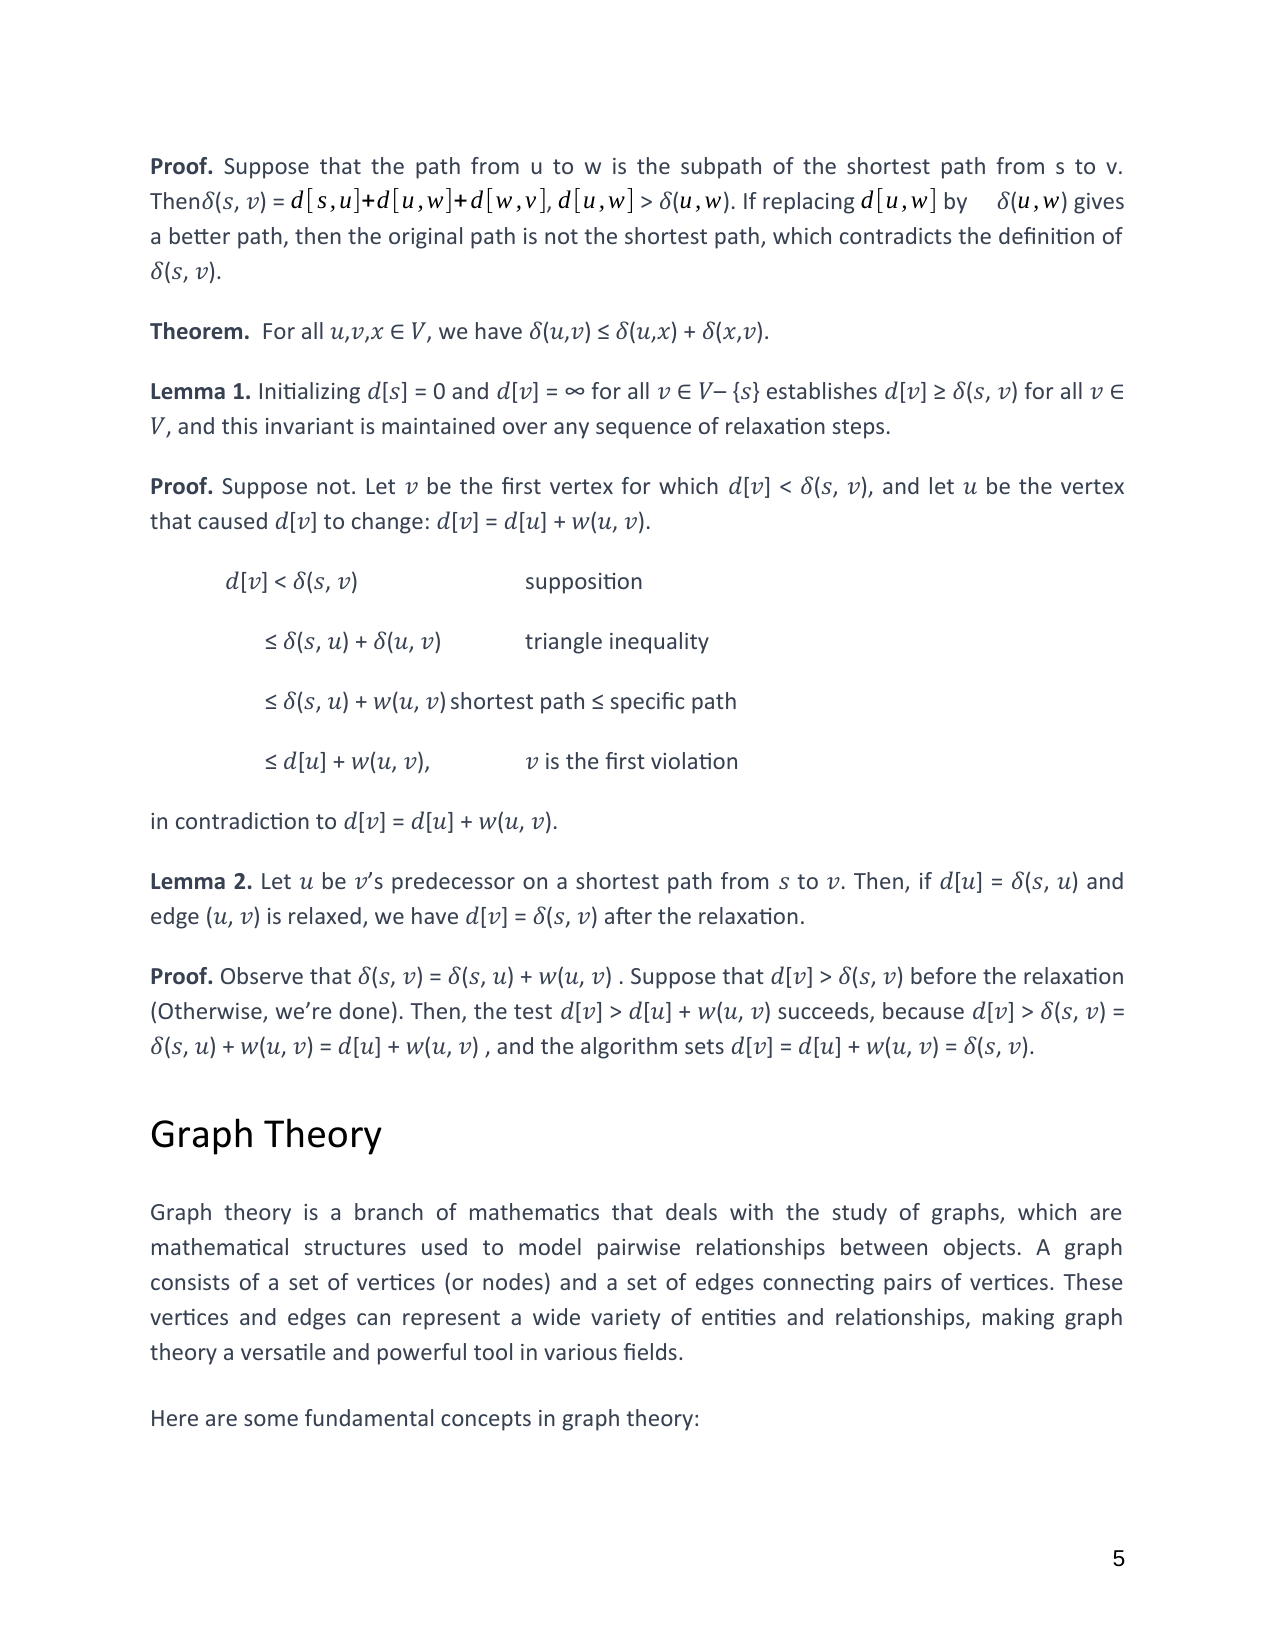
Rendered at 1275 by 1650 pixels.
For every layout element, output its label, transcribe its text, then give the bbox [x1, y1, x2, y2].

text Here are some fundamental concepts in graph theory: [150, 1403, 1125, 1433]
text Proof. Suppose not. Let 𝑣 be the first vertex for which 𝑑[𝑣] < 𝛿(𝑠, 𝑣), and let 𝑢 be the vertex that caused 𝑑[𝑣] to change: 𝑑[𝑣] = 𝑑[𝑢] + 𝑤(𝑢, 𝑣). [150, 470, 1125, 536]
subtitle Graph Theory [150, 1107, 1125, 1157]
text Graph theory is a branch of mathematics that deals with the study of graphs, which are mathematical structures used to model pairwise relationships between objects. A graph consists of a set of vertices (or nodes) and a set of edges connecting pairs of vertices. These vertices and edges can represent a wide variety of entities and relationships, making graph theory a versatile and powerful tool in various fields. [150, 1196, 1125, 1367]
text Lemma 2. Let 𝑢 be 𝑣’s predecessor on a shortest path from 𝑠 to 𝑣. Then, if 𝑑[𝑢] = 𝛿(𝑠, 𝑢) and edge (𝑢, 𝑣) is relaxed, we have 𝑑[𝑣] = 𝛿(𝑠, 𝑣) after the relaxation. [150, 865, 1125, 931]
text Theorem. For all 𝑢,𝑣,𝑥 ∈ 𝑉, we have 𝛿(𝑢,𝑣) ≤ 𝛿(𝑢,𝑥) + 𝛿(𝑥,𝑣). [150, 315, 1125, 346]
text Proof. Suppose that the path from u to w is the subpath of the shortest path from s to v. Then𝛿(𝑠, 𝑣) = , > 𝛿(). If replacing by 𝛿() gives a better path, then the original path is not the shortest path, which contradicts the definition of 𝛿(𝑠, 𝑣). [150, 150, 1125, 286]
text ≤ 𝛿(𝑠, 𝑢) + 𝑤(𝑢, 𝑣) shortest path ≤ specific path [225, 685, 1125, 716]
text 𝑑[𝑣] < 𝛿(𝑠, 𝑣) supposition [150, 565, 1125, 596]
text Proof. Observe that 𝛿(𝑠, 𝑣) = 𝛿(𝑠, 𝑢) + 𝑤(𝑢, 𝑣) . Suppose that 𝑑[𝑣] > 𝛿(𝑠, 𝑣) before the relaxation (Otherwise, we’re done). Then, the test 𝑑[𝑣] > 𝑑[𝑢] + 𝑤(𝑢, 𝑣) succeeds, because 𝑑[𝑣] > 𝛿(𝑠, 𝑣) = 𝛿(𝑠, 𝑢) + 𝑤(𝑢, 𝑣) = 𝑑[𝑢] + 𝑤(𝑢, 𝑣) , and the algorithm sets 𝑑[𝑣] = 𝑑[𝑢] + 𝑤(𝑢, 𝑣) = 𝛿(𝑠, 𝑣). [150, 960, 1125, 1061]
text ≤ 𝑑[𝑢] + 𝑤(𝑢, 𝑣), 𝑣 is the first violation [150, 745, 1125, 776]
text ≤ 𝛿(𝑠, 𝑢) + 𝛿(𝑢, 𝑣) triangle inequality [150, 625, 1125, 656]
text in contradiction to 𝑑[𝑣] = 𝑑[𝑢] + 𝑤(𝑢, 𝑣). [150, 805, 1125, 836]
text Lemma 1. Initializing 𝑑[𝑠] = 0 and 𝑑[𝑣] = ∞ for all 𝑣 ∈ 𝑉– {𝑠} establishes 𝑑[𝑣] ≥ 𝛿(𝑠, 𝑣) for all 𝑣 ∈ 𝑉, and this invariant is maintained over any sequence of relaxation steps. [150, 375, 1125, 441]
